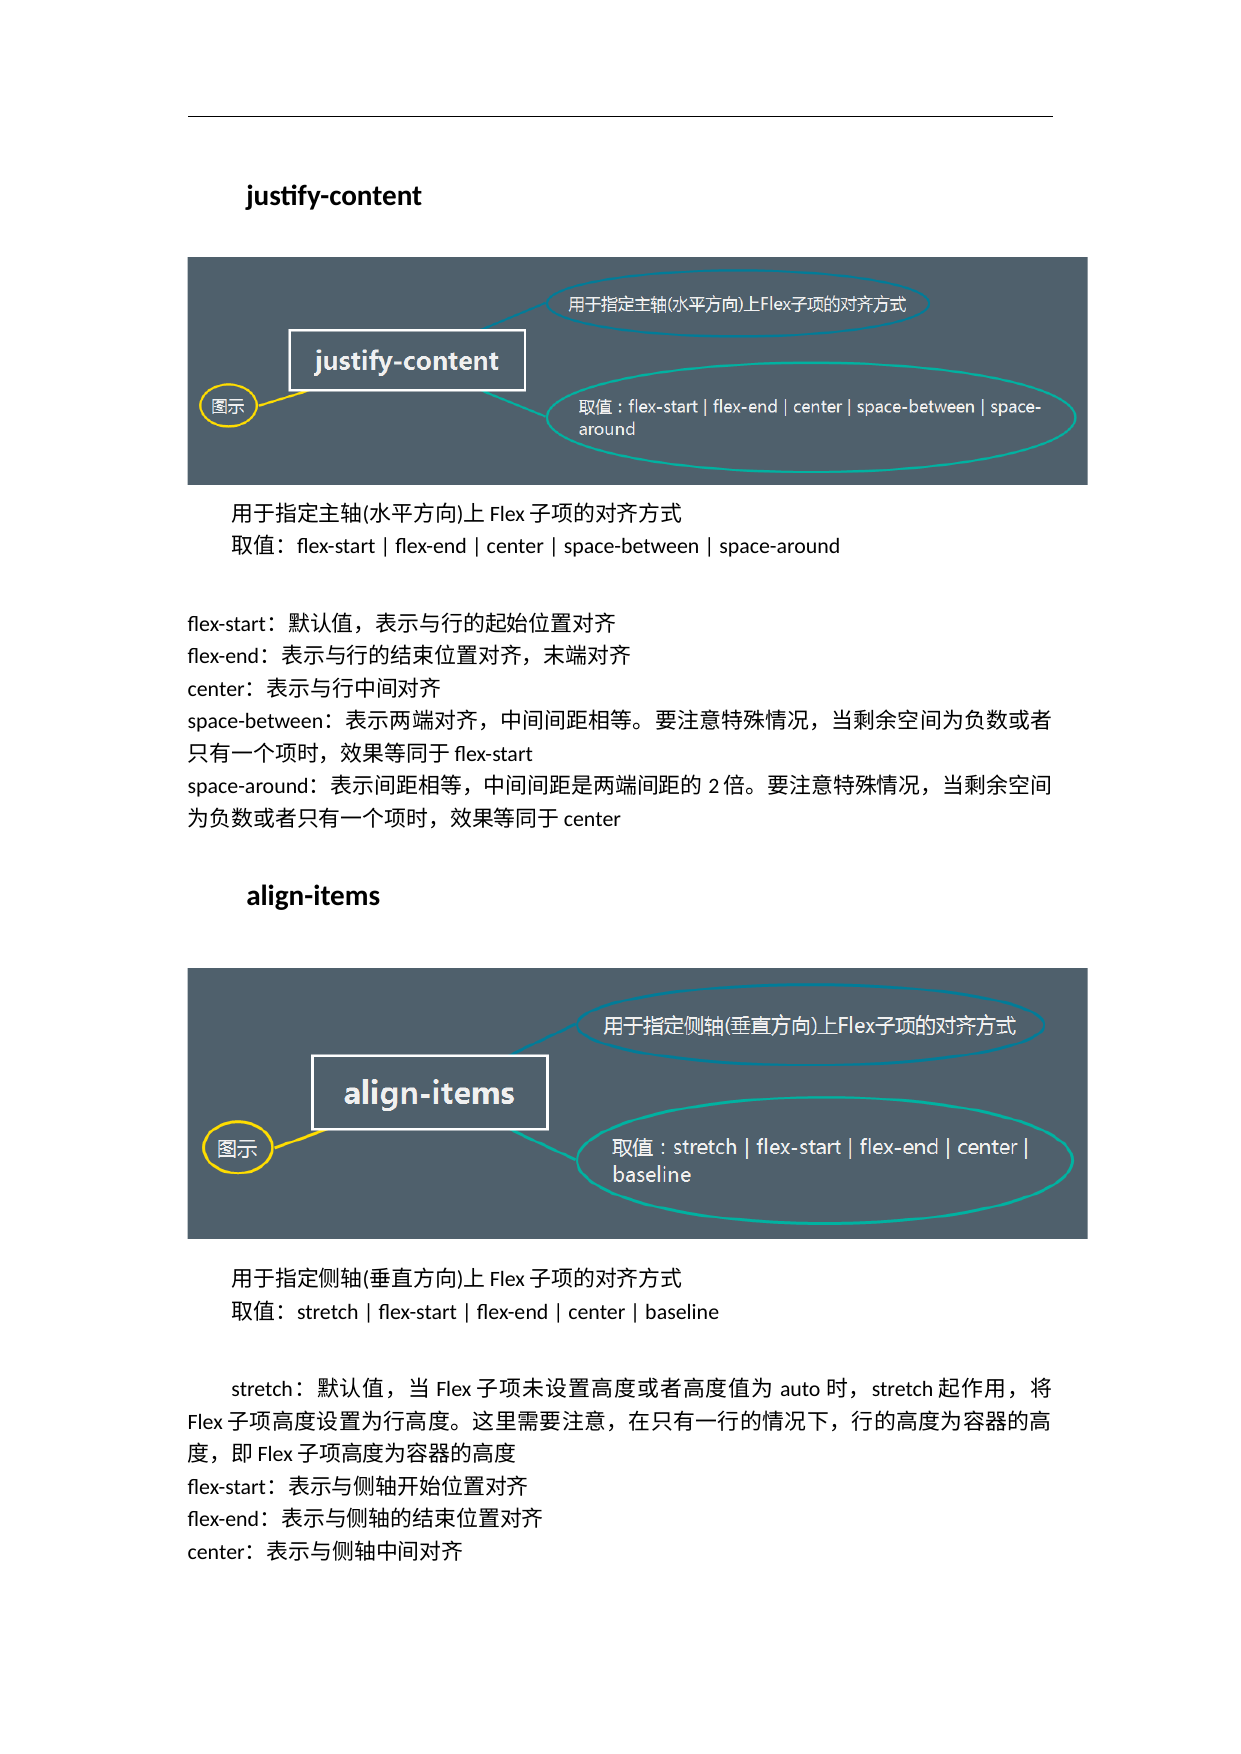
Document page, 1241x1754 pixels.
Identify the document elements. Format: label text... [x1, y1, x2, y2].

text flex-start：默认值，表示与行的起始位置对齐 flex-end：表示与行的结束位置对齐，末端对齐 center：表示与行中间对齐 space-between：表示两端对齐，中间间距相等。要注意特殊情况，当剩余空间为负数或者只有一个项时，效果等同于flex-start space-around：表示间距相等，中间间距是两端间距的2倍。要注意特殊情况，当剩余空间为负数或者只有一个项时，效果等同于center [187, 606, 1053, 833]
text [187, 1371, 1053, 1566]
subtitle justify-content [187, 162, 1053, 227]
text 取值：stretch | flex-start | flex-end | center | baseline [187, 1293, 1053, 1326]
text 用于指定侧轴(垂直方向)上Flex子项的对齐方式 [187, 1261, 1053, 1293]
subtitle align-items [187, 862, 1053, 927]
picture [187, 968, 1088, 1239]
text 用于指定主轴(水平方向)上Flex子项的对齐方式 [187, 496, 1053, 528]
text 取值：flex-start | flex-end | center | space-between | space-around [187, 528, 1053, 561]
picture [187, 257, 1088, 485]
